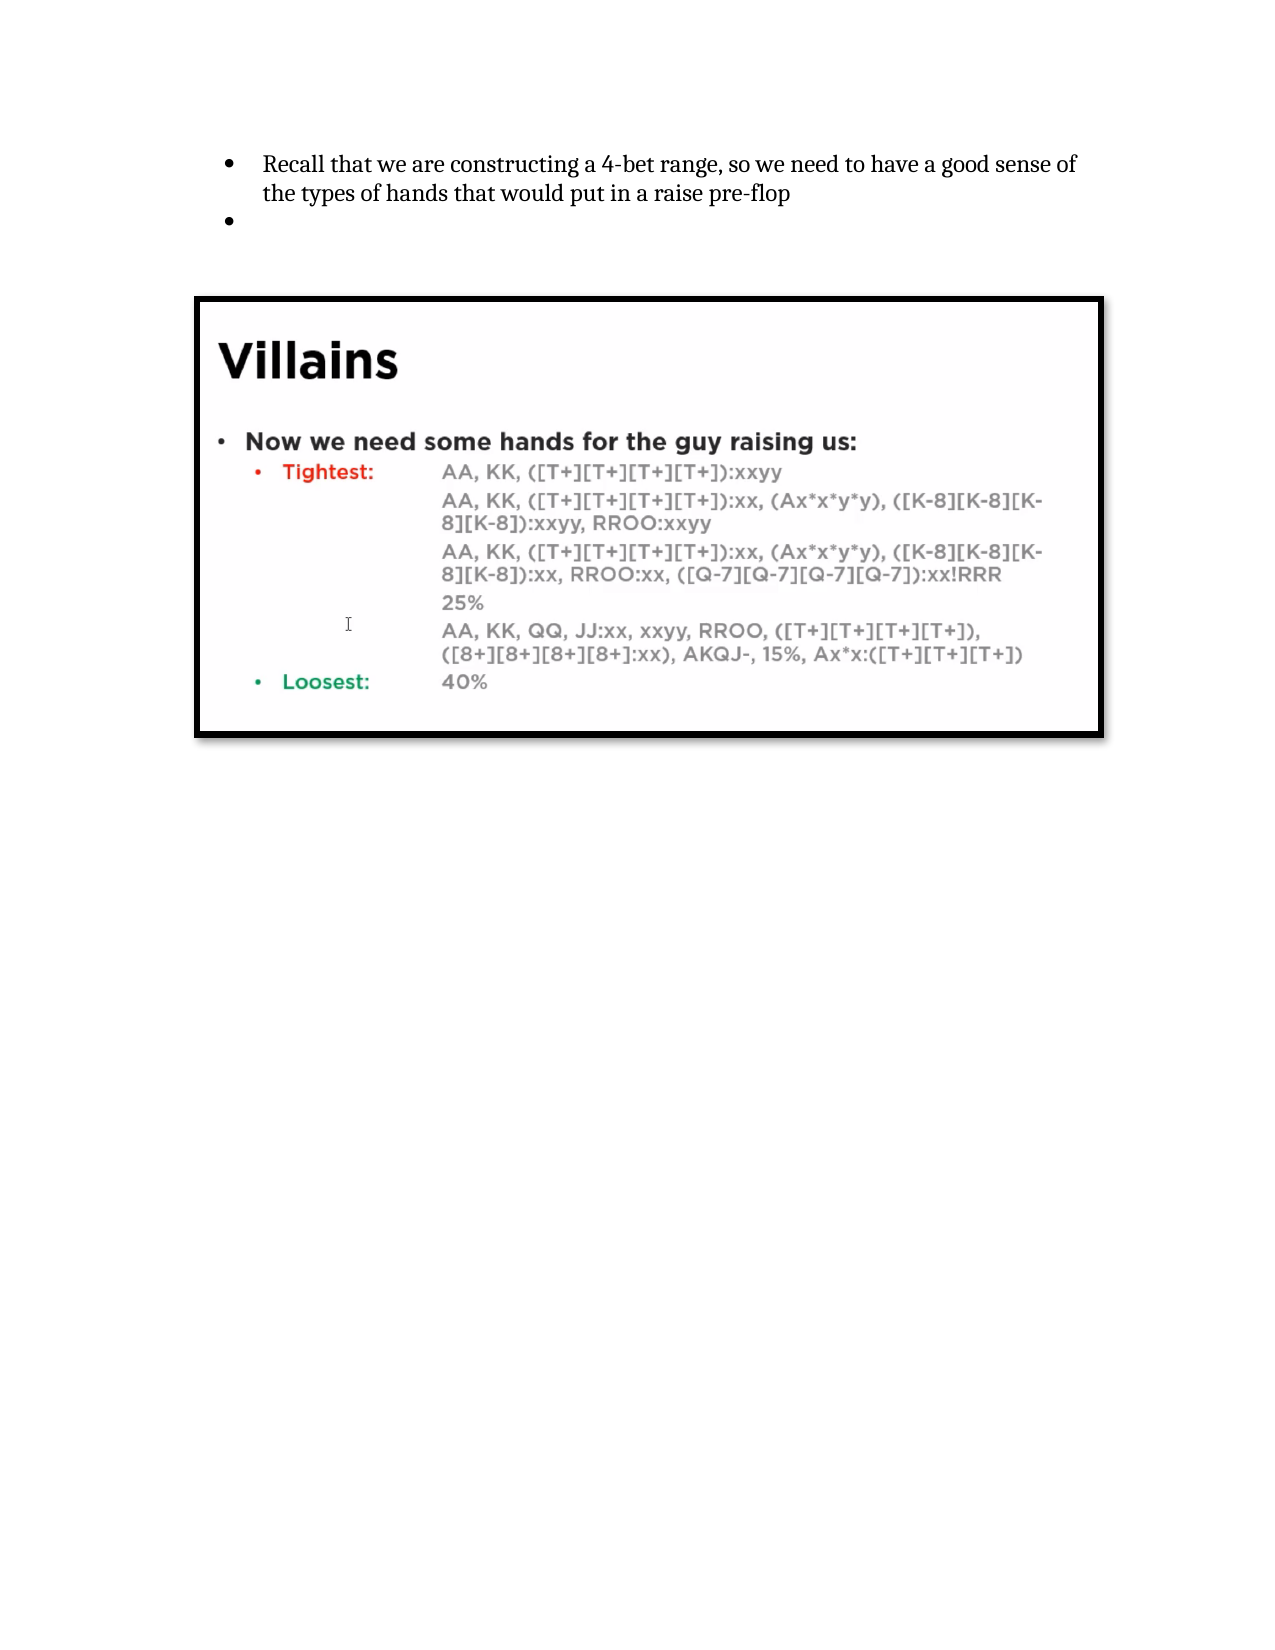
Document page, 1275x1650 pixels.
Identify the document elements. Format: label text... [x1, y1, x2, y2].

picture [200, 302, 1098, 731]
list Recall that we are constructing a 4-bet range, so we need to have a good sense of the types of hands that would put in a raise pre-flop [225, 150, 1087, 207]
